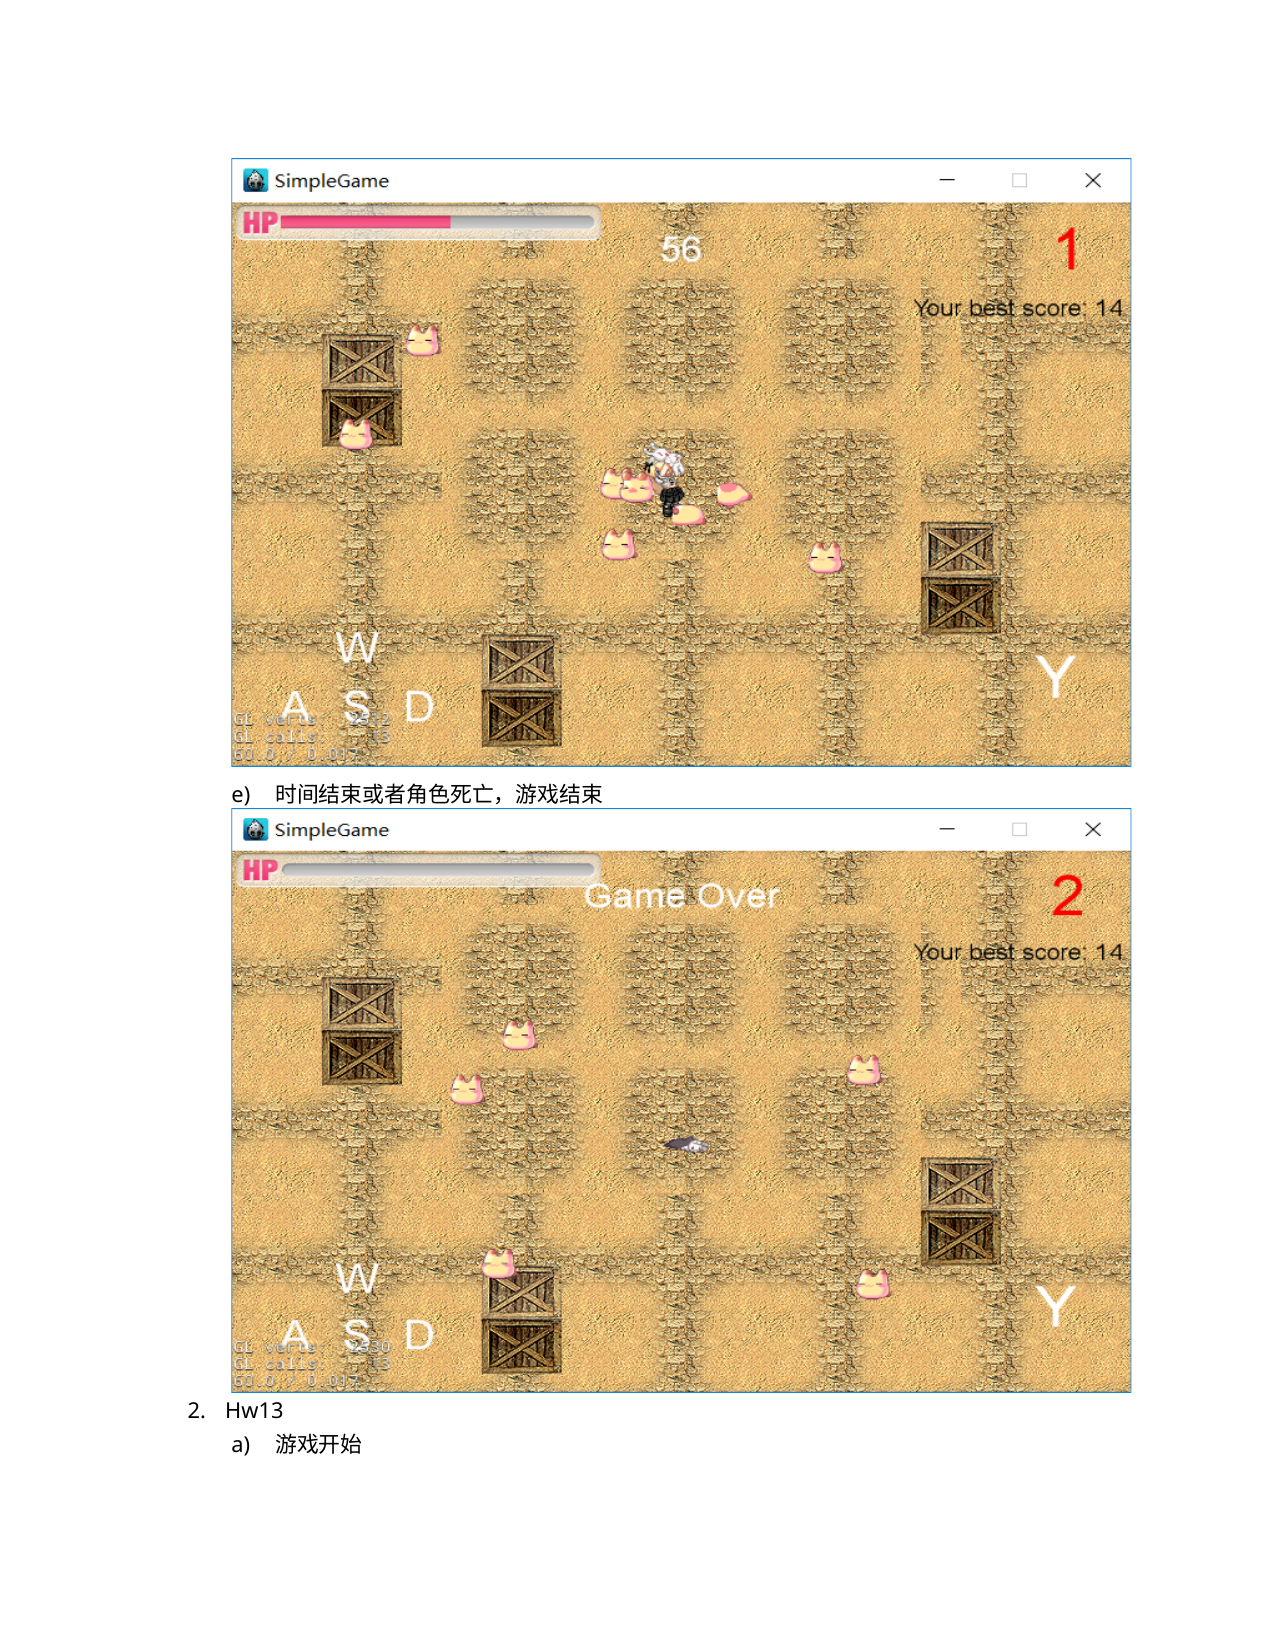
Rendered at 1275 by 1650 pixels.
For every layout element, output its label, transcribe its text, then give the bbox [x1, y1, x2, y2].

picture [231, 808, 1132, 1393]
list Hw13 [187, 1394, 1087, 1426]
picture [231, 158, 1132, 767]
list 时间结束或者角色死亡，游戏结束 [231, 776, 1087, 808]
list 游戏开始 [231, 1426, 1087, 1459]
